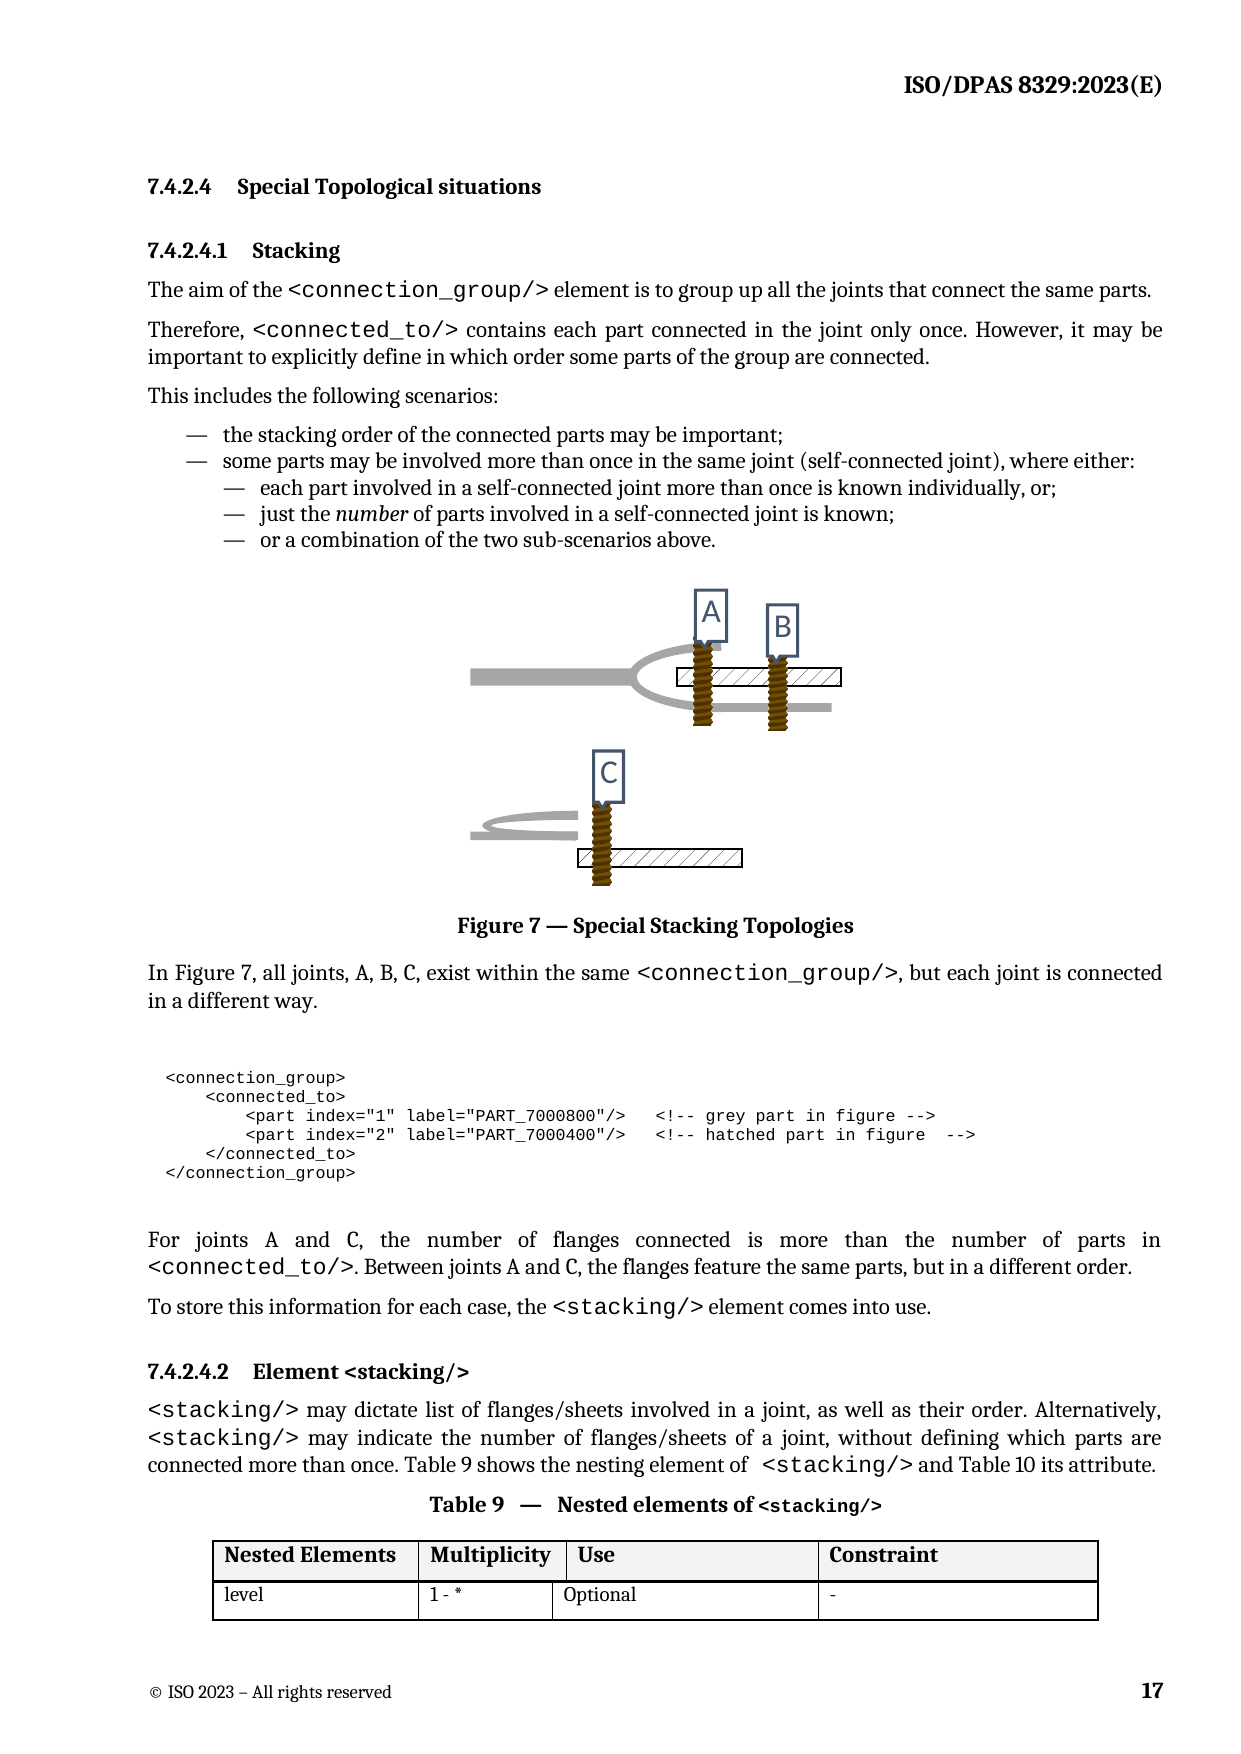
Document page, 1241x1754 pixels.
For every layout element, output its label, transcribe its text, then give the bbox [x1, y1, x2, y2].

text To store this information for each case, the <stacking/> element comes into use. [148, 1293, 1163, 1321]
text Figure 7 — Special Stacking Topologies [148, 913, 1163, 939]
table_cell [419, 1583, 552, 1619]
list each part involved in a self-connected joint more than once is known individually, or; [223, 474, 1163, 501]
text <part index="2" label="PART_7000400"/> <!-- hatched part in figure --> [165, 1127, 1146, 1146]
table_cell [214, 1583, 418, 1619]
picture [591, 794, 613, 886]
text </connection_group> [165, 1164, 1146, 1183]
subtitle Stacking [148, 238, 1163, 264]
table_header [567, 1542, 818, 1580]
text This includes the following scenarios: [148, 383, 1163, 409]
list some parts may be involved more than once in the same joint (self-connected joint), where either: [185, 448, 1163, 474]
text Table 9 — Nested elements of <stacking/> [148, 1492, 1163, 1519]
text Therefore, <connected_to/> contains each part connected in the joint only once. However, it may be important to explicitly define in which order some parts of the group are connected. [148, 317, 1163, 370]
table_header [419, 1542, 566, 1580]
text </connected_to> [165, 1146, 1146, 1164]
text <stacking/> may dictate list of flanges/sheets involved in a joint, as well as their order. Alternatively, <stacking/> may indicate the number of flanges/sheets of a joint, without defining which parts are connected more than once. Table 9 shows the nesting element of <stacking/> and Table 10 its attribute. [148, 1397, 1163, 1480]
text For joints A and C, the number of flanges connected is more than the number of parts in <connected_to/>. Between joints A and C, the flanges feature the same parts, but in a different order. [148, 1227, 1163, 1281]
subtitle Element <stacking/> [148, 1358, 1163, 1385]
list just the number of parts involved in a self-connected joint is known; [223, 501, 1163, 527]
picture [692, 634, 714, 726]
text <connected_to> [165, 1089, 1146, 1108]
picture [767, 658, 789, 731]
list or a combination of the two sub-scenarios above. [223, 527, 1163, 553]
text <part index="1" label="PART_7000800"/> <!-- grey part in figure --> [165, 1108, 1146, 1127]
text The aim of the <connection_group/> element is to group up all the joints that connect the same parts. [148, 277, 1163, 304]
text In Figure 7, all joints, A, B, C, exist within the same <connection_group/>, but each joint is connected in a different way. [148, 960, 1163, 1014]
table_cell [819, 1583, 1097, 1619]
subtitle Special Topological situations [148, 174, 1163, 200]
list the stacking order of the connected parts may be important; [185, 422, 1163, 448]
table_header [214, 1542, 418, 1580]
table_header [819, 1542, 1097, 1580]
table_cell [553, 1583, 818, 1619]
text <connection_group> [165, 1070, 1146, 1089]
